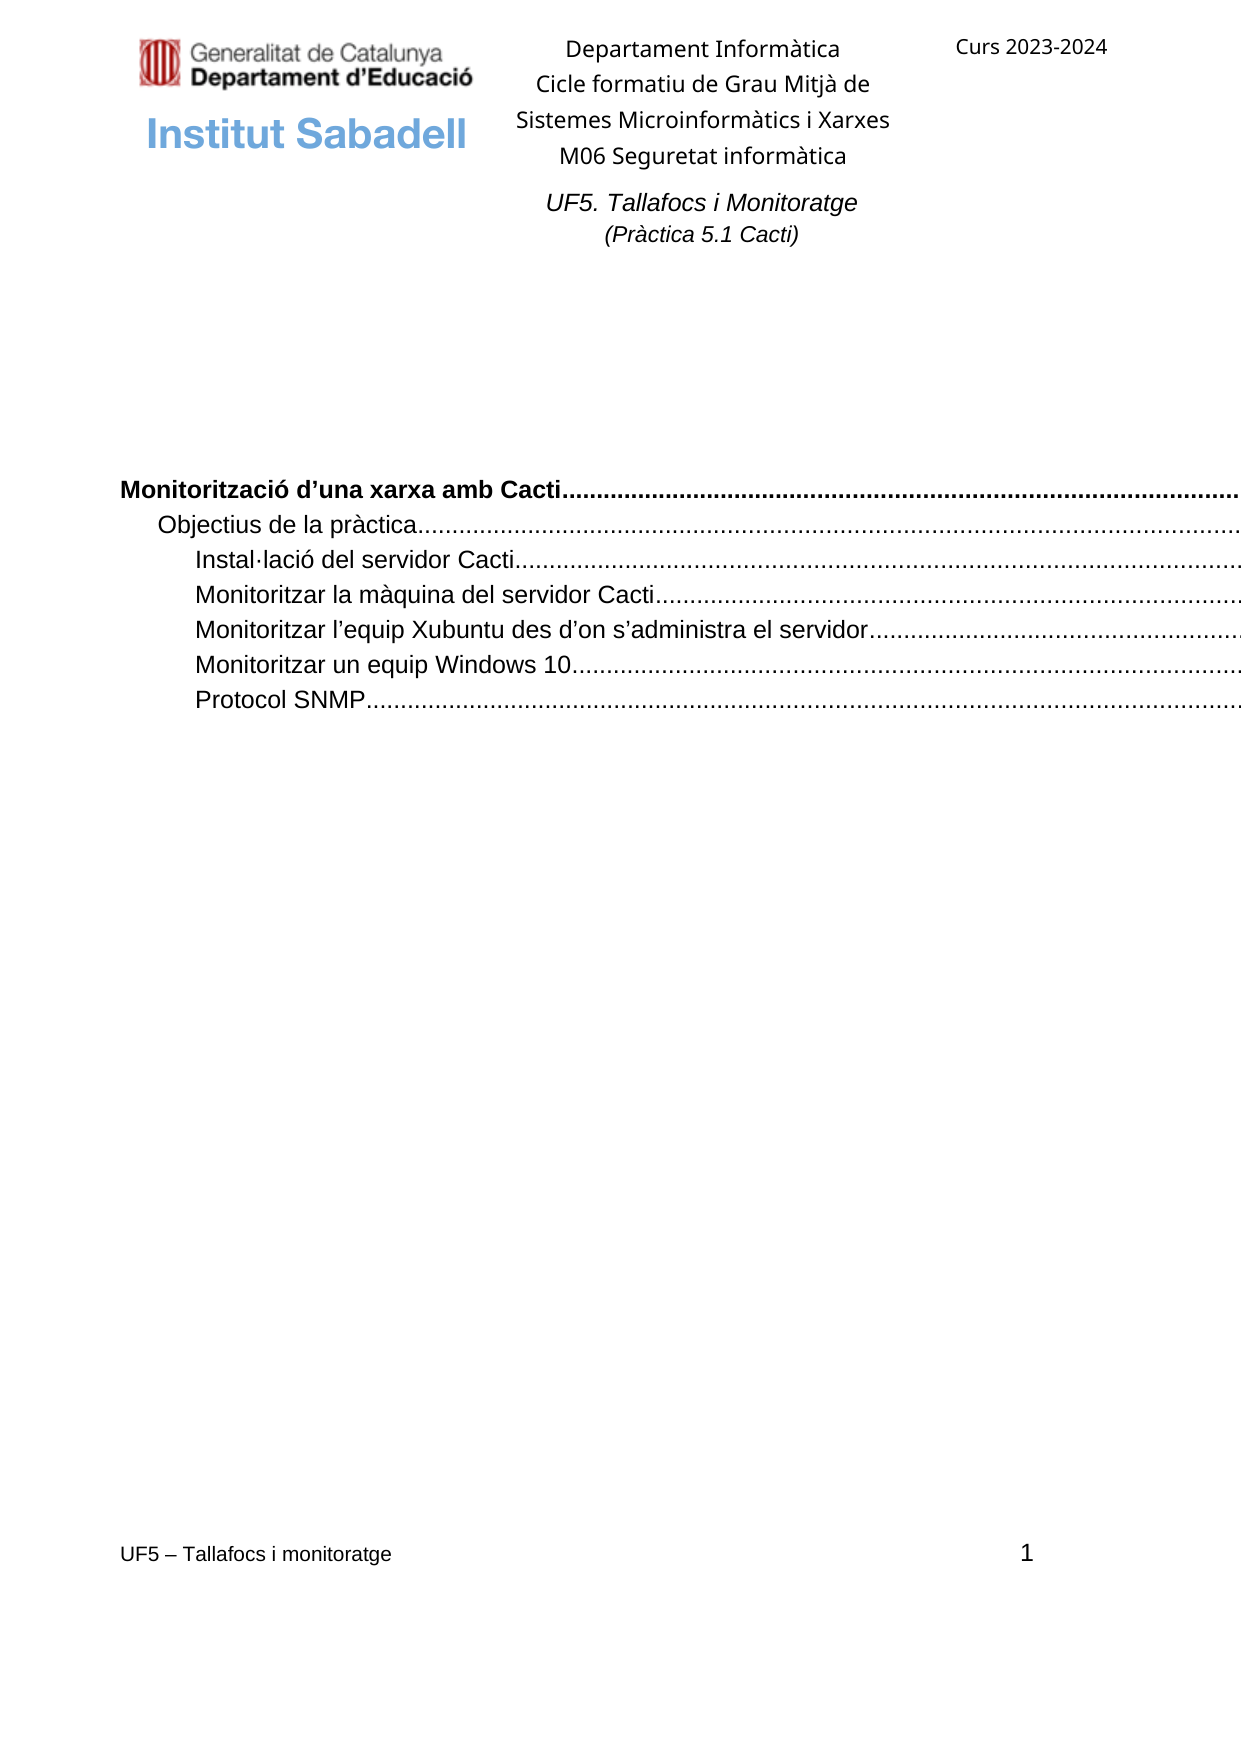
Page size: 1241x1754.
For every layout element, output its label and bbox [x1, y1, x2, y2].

picture [132, 33, 487, 100]
